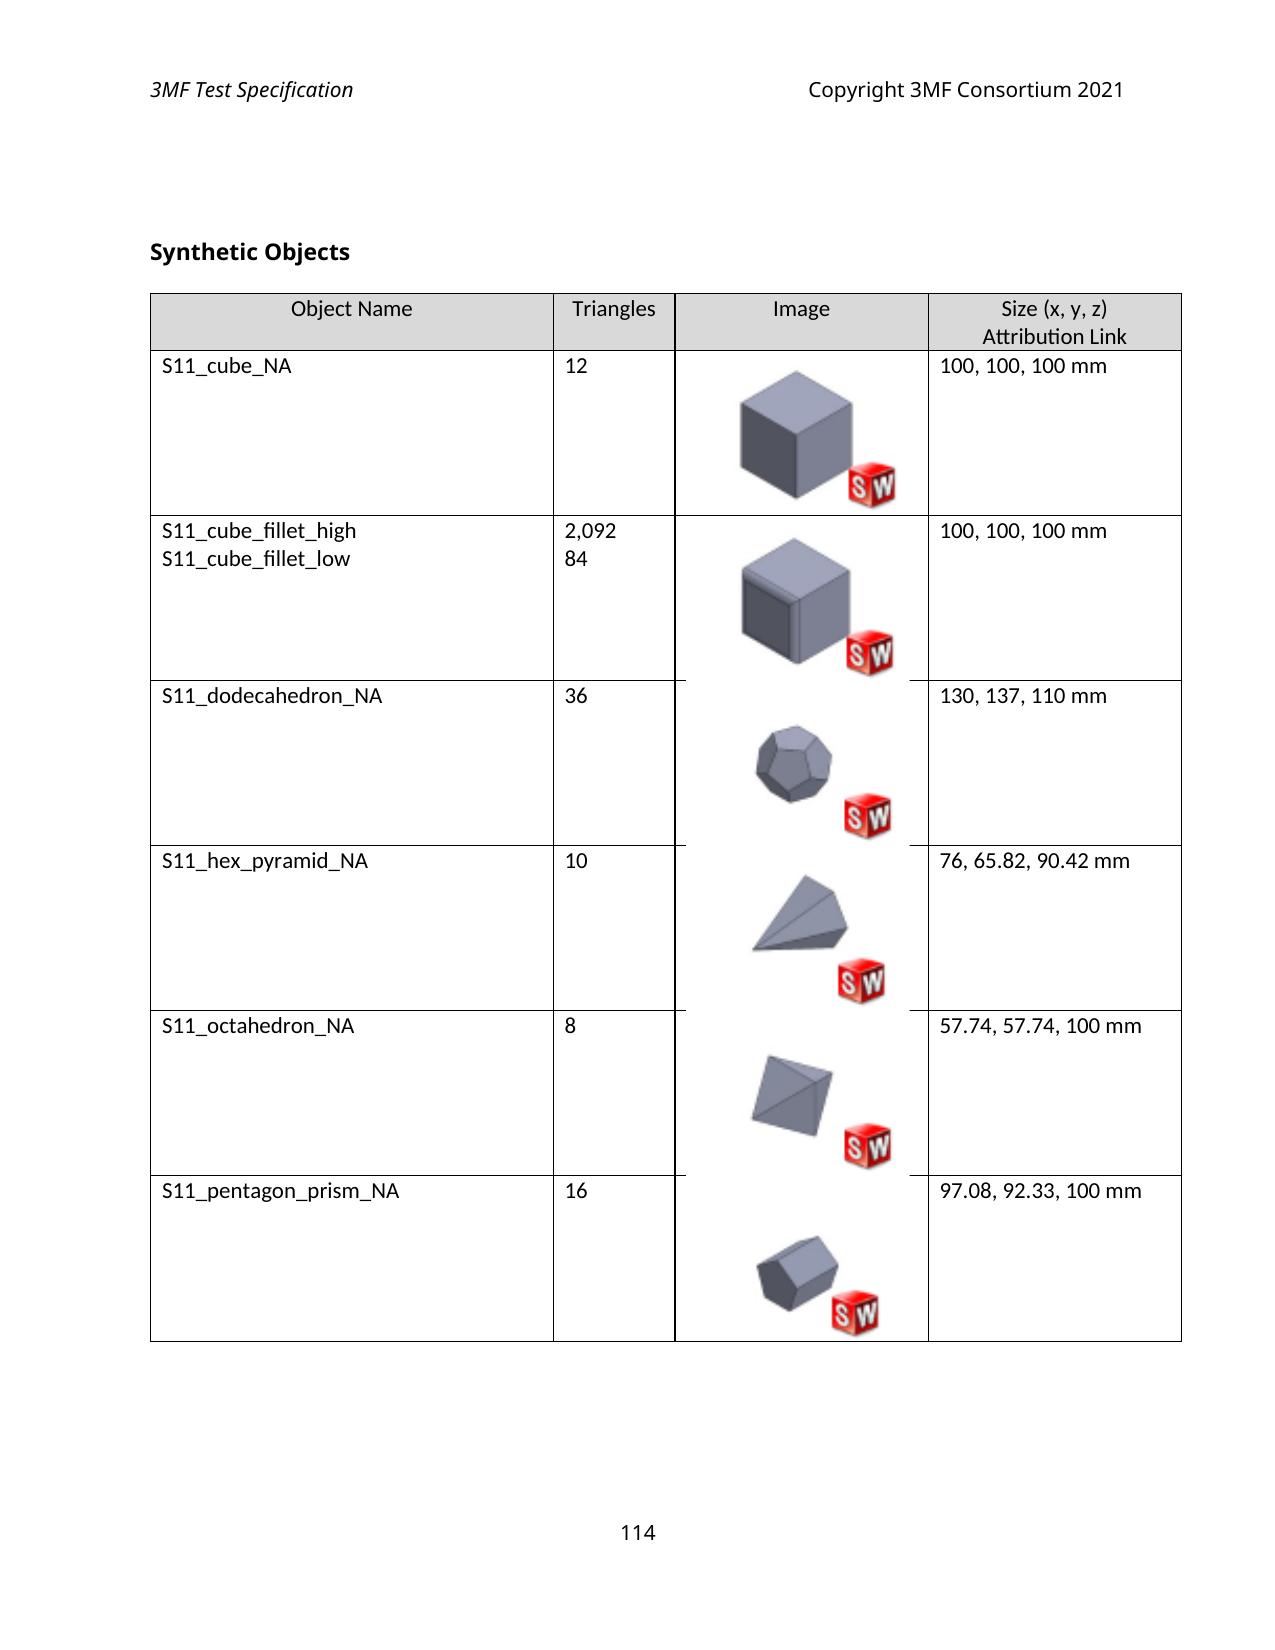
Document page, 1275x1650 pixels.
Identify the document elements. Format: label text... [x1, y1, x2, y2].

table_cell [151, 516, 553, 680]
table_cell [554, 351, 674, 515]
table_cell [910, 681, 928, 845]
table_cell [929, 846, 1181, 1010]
picture [686, 516, 910, 1341]
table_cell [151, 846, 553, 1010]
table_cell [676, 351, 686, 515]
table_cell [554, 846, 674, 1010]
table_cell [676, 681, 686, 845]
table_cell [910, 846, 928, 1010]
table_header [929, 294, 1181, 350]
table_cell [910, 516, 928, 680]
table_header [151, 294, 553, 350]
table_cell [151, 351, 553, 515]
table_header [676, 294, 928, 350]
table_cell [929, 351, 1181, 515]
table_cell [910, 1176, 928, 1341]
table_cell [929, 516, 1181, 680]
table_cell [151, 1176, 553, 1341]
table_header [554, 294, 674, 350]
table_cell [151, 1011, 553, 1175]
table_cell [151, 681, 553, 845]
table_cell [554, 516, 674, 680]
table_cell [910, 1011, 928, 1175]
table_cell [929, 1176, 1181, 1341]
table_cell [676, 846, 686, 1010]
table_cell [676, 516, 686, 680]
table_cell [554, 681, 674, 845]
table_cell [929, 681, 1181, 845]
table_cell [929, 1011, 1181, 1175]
text Synthetic Objects [150, 236, 1125, 267]
picture [686, 351, 910, 515]
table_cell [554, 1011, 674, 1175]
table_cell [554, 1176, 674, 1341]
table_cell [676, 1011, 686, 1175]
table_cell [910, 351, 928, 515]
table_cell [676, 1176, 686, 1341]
